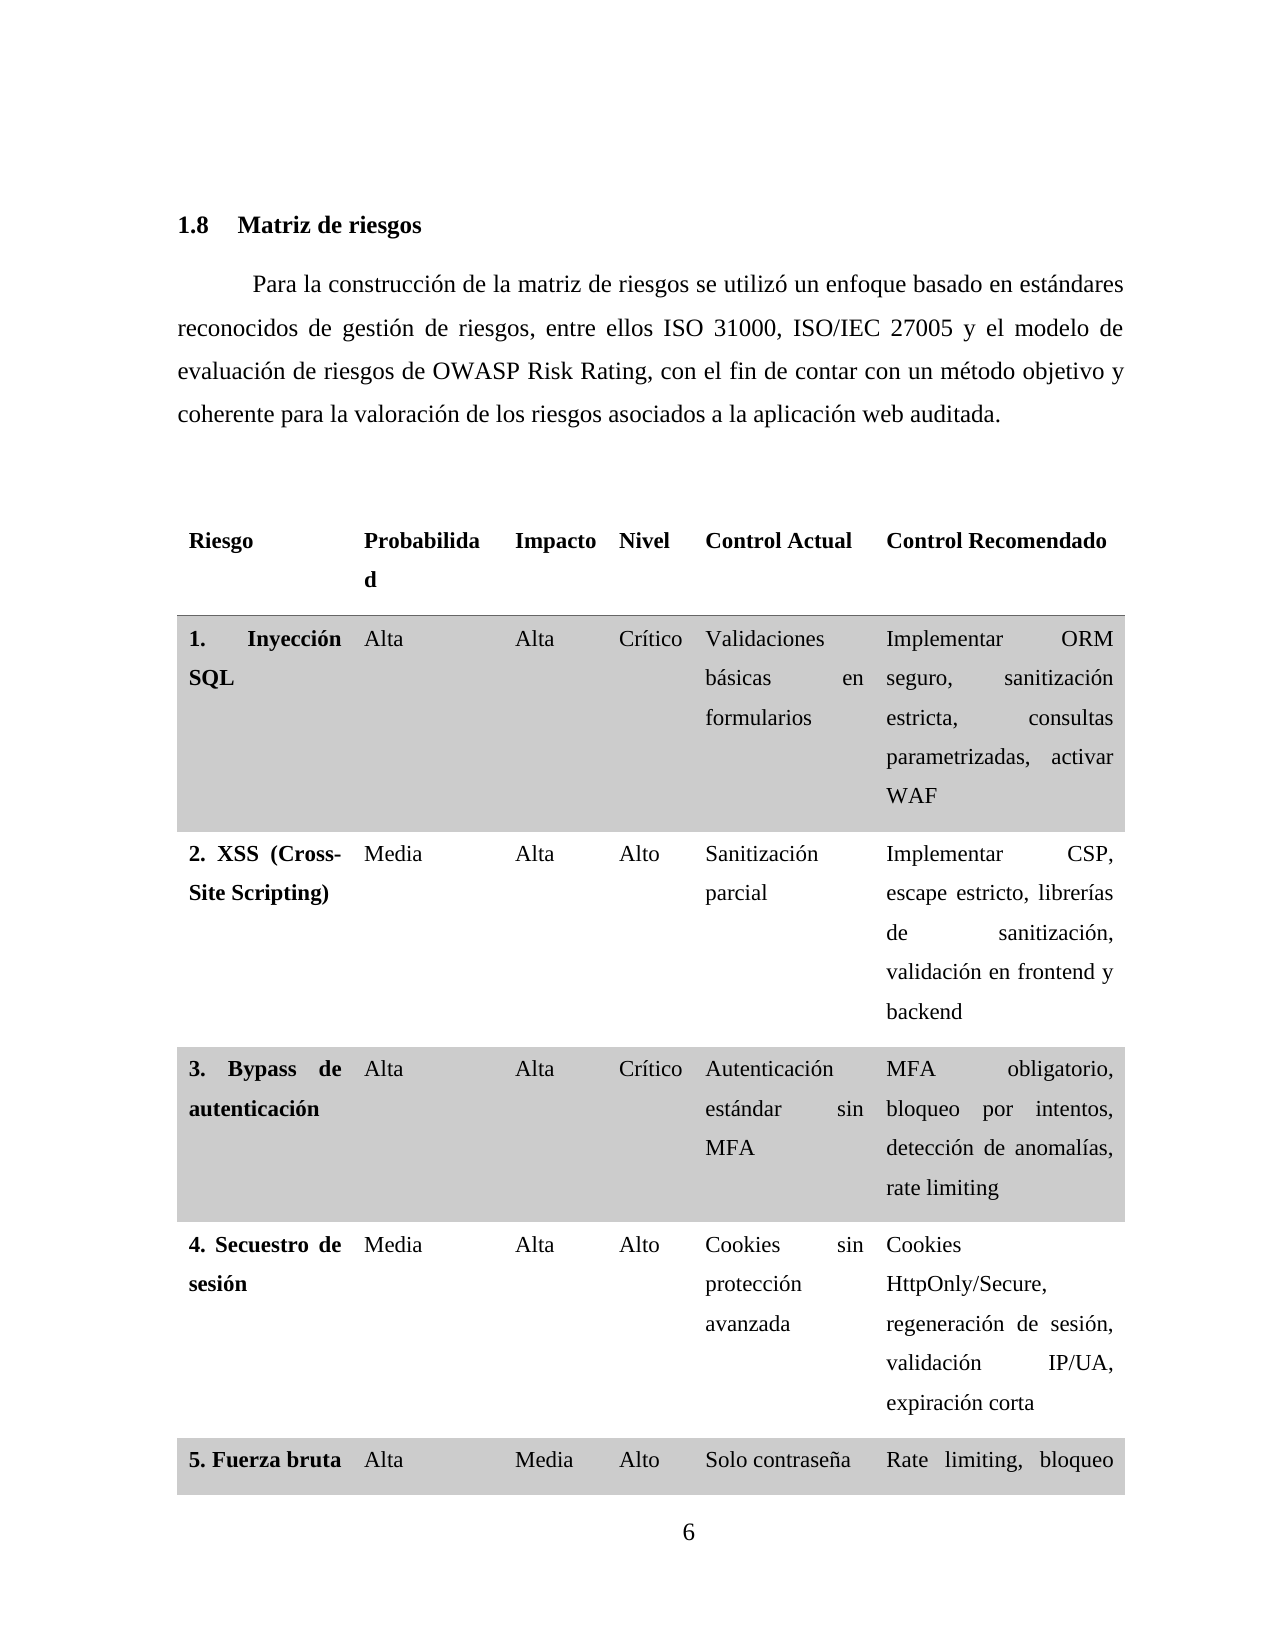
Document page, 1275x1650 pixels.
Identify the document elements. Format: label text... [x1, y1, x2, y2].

table_cell Solo contraseña [694, 1438, 875, 1495]
table_header Control Actual [694, 519, 875, 615]
table_cell Crítico [608, 1047, 694, 1222]
table_cell Media [504, 1438, 608, 1495]
table_cell Alta [504, 832, 608, 1047]
table_cell Alta [353, 1438, 504, 1495]
table_cell Media [353, 832, 504, 1047]
table_cell Alta [504, 1047, 608, 1222]
text Para la construcción de la matriz de riesgos se utilizó un enfoque basado en estándares reconocidos de gestión de riesgos, entre ellos ISO 31000, ISO/IEC 27005 y el modelo de evaluación de riesgos de OWASP Risk Rating, con el fin de contar con un método objetivo y coherente para la valoración de los riesgos asociados a la aplicación web auditada. [177, 269, 1125, 428]
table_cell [177, 1438, 353, 1495]
table_cell Alto [608, 1438, 694, 1495]
table_cell Alta [504, 616, 608, 832]
table_cell Cookies sin protección avanzada [694, 1223, 875, 1438]
table_cell Alto [608, 1223, 694, 1438]
table_cell 2. XSS (Cross-Site Scripting) [177, 832, 353, 1047]
table_cell Crítico [608, 616, 694, 832]
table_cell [875, 1438, 1125, 1495]
subtitle Matriz de riesgos [177, 210, 1125, 238]
table_header Nivel [608, 519, 694, 615]
table_cell 1. Inyección SQL [177, 616, 353, 832]
table_cell Validaciones básicas en formularios [694, 616, 875, 832]
table_header Control Recomendado [875, 519, 1125, 615]
table_header Riesgo [177, 519, 353, 615]
table_cell 3. Bypass de autenticación [177, 1047, 353, 1222]
table_header Probabilidad [353, 519, 504, 615]
table_cell Alto [608, 832, 694, 1047]
table_cell MFA obligatorio, bloqueo por intentos, detección de anomalías, rate limiting [875, 1047, 1125, 1222]
table_cell Media [353, 1223, 504, 1438]
table_cell Alta [504, 1223, 608, 1438]
table_cell Sanitización parcial [694, 832, 875, 1047]
table_cell Implementar ORM seguro, sanitización estricta, consultas parametrizadas, activar WAF [875, 616, 1125, 832]
table_cell Alta [353, 1047, 504, 1222]
table_cell Implementar CSP, escape estricto, librerías de sanitización, validación en frontend y backend [875, 832, 1125, 1047]
table_cell Autenticación estándar sin MFA [694, 1047, 875, 1222]
table_cell 4. Secuestro de sesión [177, 1223, 353, 1438]
table_cell Cookies HttpOnly/Secure, regeneración de sesión, validación IP/UA, expiración corta [875, 1223, 1125, 1438]
table_cell Alta [353, 616, 504, 832]
table_header Impacto [504, 519, 608, 615]
